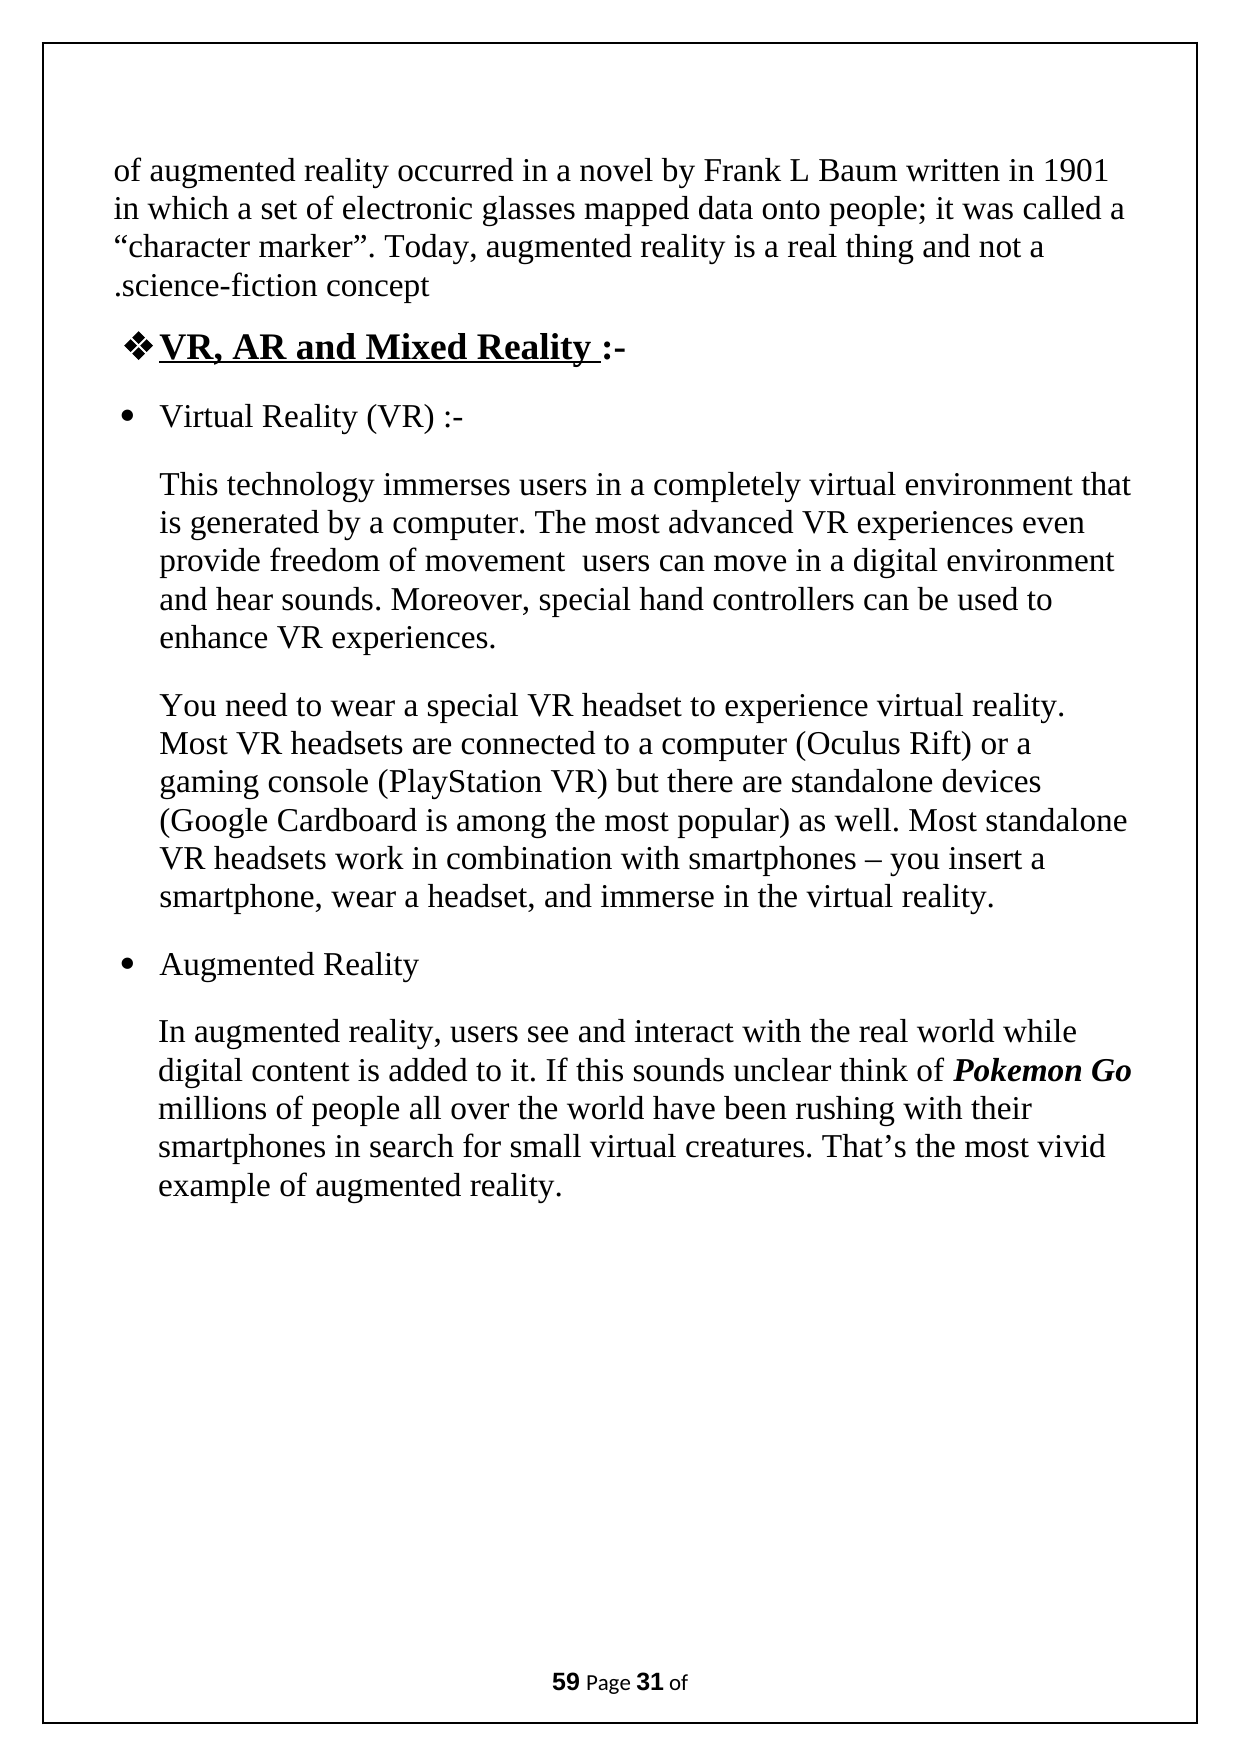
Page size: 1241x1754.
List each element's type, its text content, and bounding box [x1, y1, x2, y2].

text You need to wear a special VR headset to experience virtual reality. Most VR headsets are connected to a computer (Oculus Rift) or a gaming console (PlayStation VR) but there are standalone devices (Google Cardboard is among the most popular) as well. Most standalone VR headsets work in combination with smartphones – you insert a smartphone, wear a headset, and immerse in the virtual reality. [159, 685, 1132, 915]
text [114, 150, 1132, 303]
list Augmented Reality [122, 944, 1132, 982]
text In augmented reality, users see and interact with the real world while digital content is added to it. If this sounds unclear think of Pokemon Go millions of people all over the world have been rushing with their smartphones in search for small virtual creatures. That’s the most vivid example of augmented reality. [158, 1011, 1132, 1203]
text This technology immerses users in a completely virtual environment that is generated by a computer. The most advanced VR experiences even provide freedom of movement users can move in a digital environment and hear sounds. Moreover, special hand controllers can be used to enhance VR experiences. [159, 464, 1132, 656]
list VR, AR and Mixed Reality :- [122, 324, 1132, 367]
list Virtual Reality (VR) :- [122, 396, 1132, 435]
